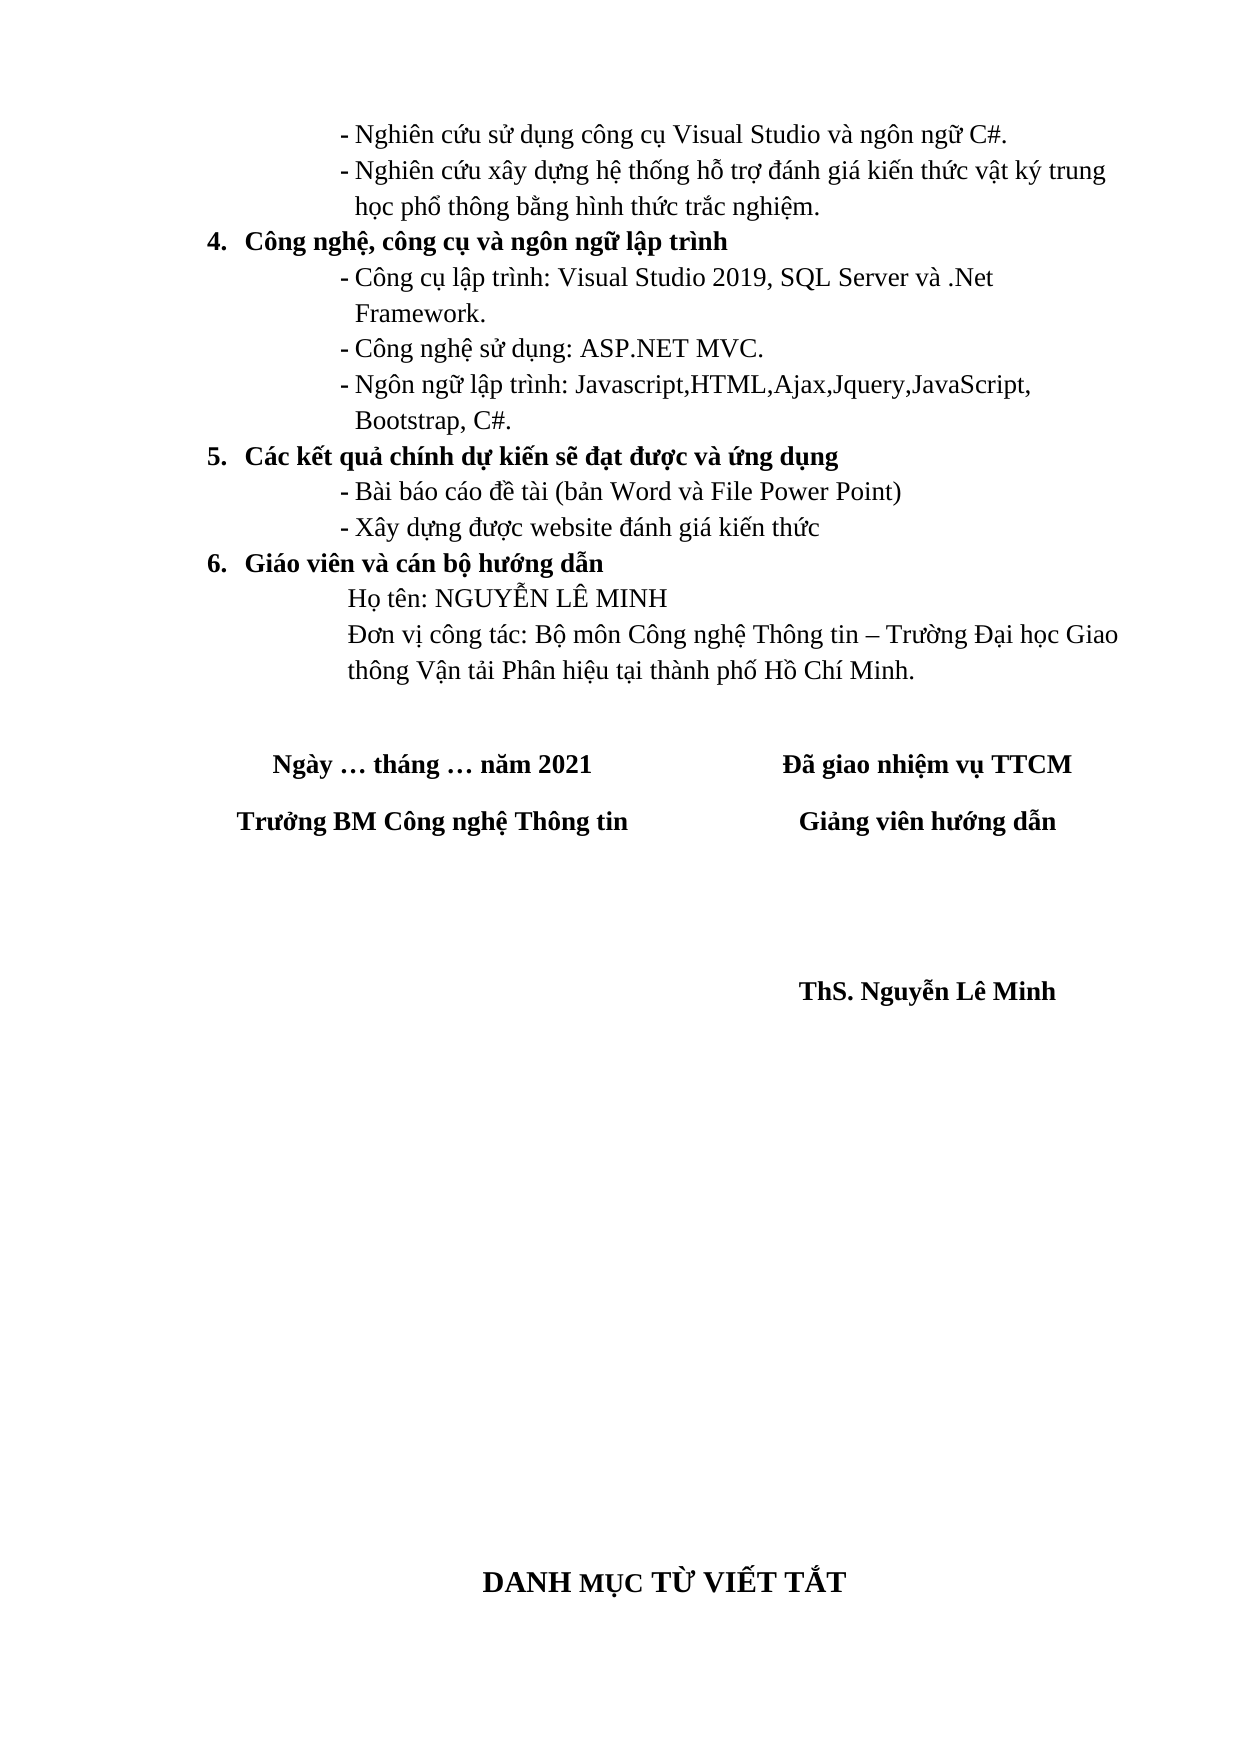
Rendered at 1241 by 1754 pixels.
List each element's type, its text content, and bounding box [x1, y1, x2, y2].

table_header Đã giao nhiệm vụ TTCM Giảng viên hướng dẫn ThS. Nguyễn Lê Minh [695, 742, 1159, 1088]
list Bài báo cáo đề tài (bản Word và File Power Point) [340, 475, 1122, 507]
list Xây dựng được website đánh giá kiến thức [340, 511, 1122, 542]
list Giáo viên và cán bộ hướng dẫn [207, 547, 1122, 578]
list Công nghệ sử dụng: ASP.NET MVC. [340, 332, 1122, 364]
list Ngôn ngữ lập trình: Javascript,HTML,Ajax,Jquery,JavaScript, Bootstrap, C#. [340, 368, 1122, 435]
table_header Ngày … tháng … năm 2021 Trưởng BM Công nghệ Thông tin [170, 742, 695, 1088]
list Nghiên cứu sử dụng công cụ Visual Studio và ngôn ngữ C#. [340, 118, 1122, 149]
text DANH MỤC TỪ VIẾT TẮT [207, 1564, 1122, 1598]
list Công cụ lập trình: Visual Studio 2019, SQL Server và .Net Framework. [340, 261, 1122, 328]
list Các kết quả chính dự kiến sẽ đạt được và ứng dụng [207, 440, 1122, 471]
list Nghiên cứu xây dựng hệ thống hỗ trợ đánh giá kiến thức vật ký trung học phổ thông bằng hình thức trắc nghiệm. [340, 154, 1122, 221]
list Công nghệ, công cụ và ngôn ngữ lập trình [207, 225, 1122, 256]
list Họ tên: NGUYỄN LÊ MINH [347, 583, 1122, 614]
list Đơn vị công tác: Bộ môn Công nghệ Thông tin – Trường Đại học Giao thông Vận tải Phân hiệu tại thành phố Hồ Chí Minh. [347, 618, 1122, 685]
